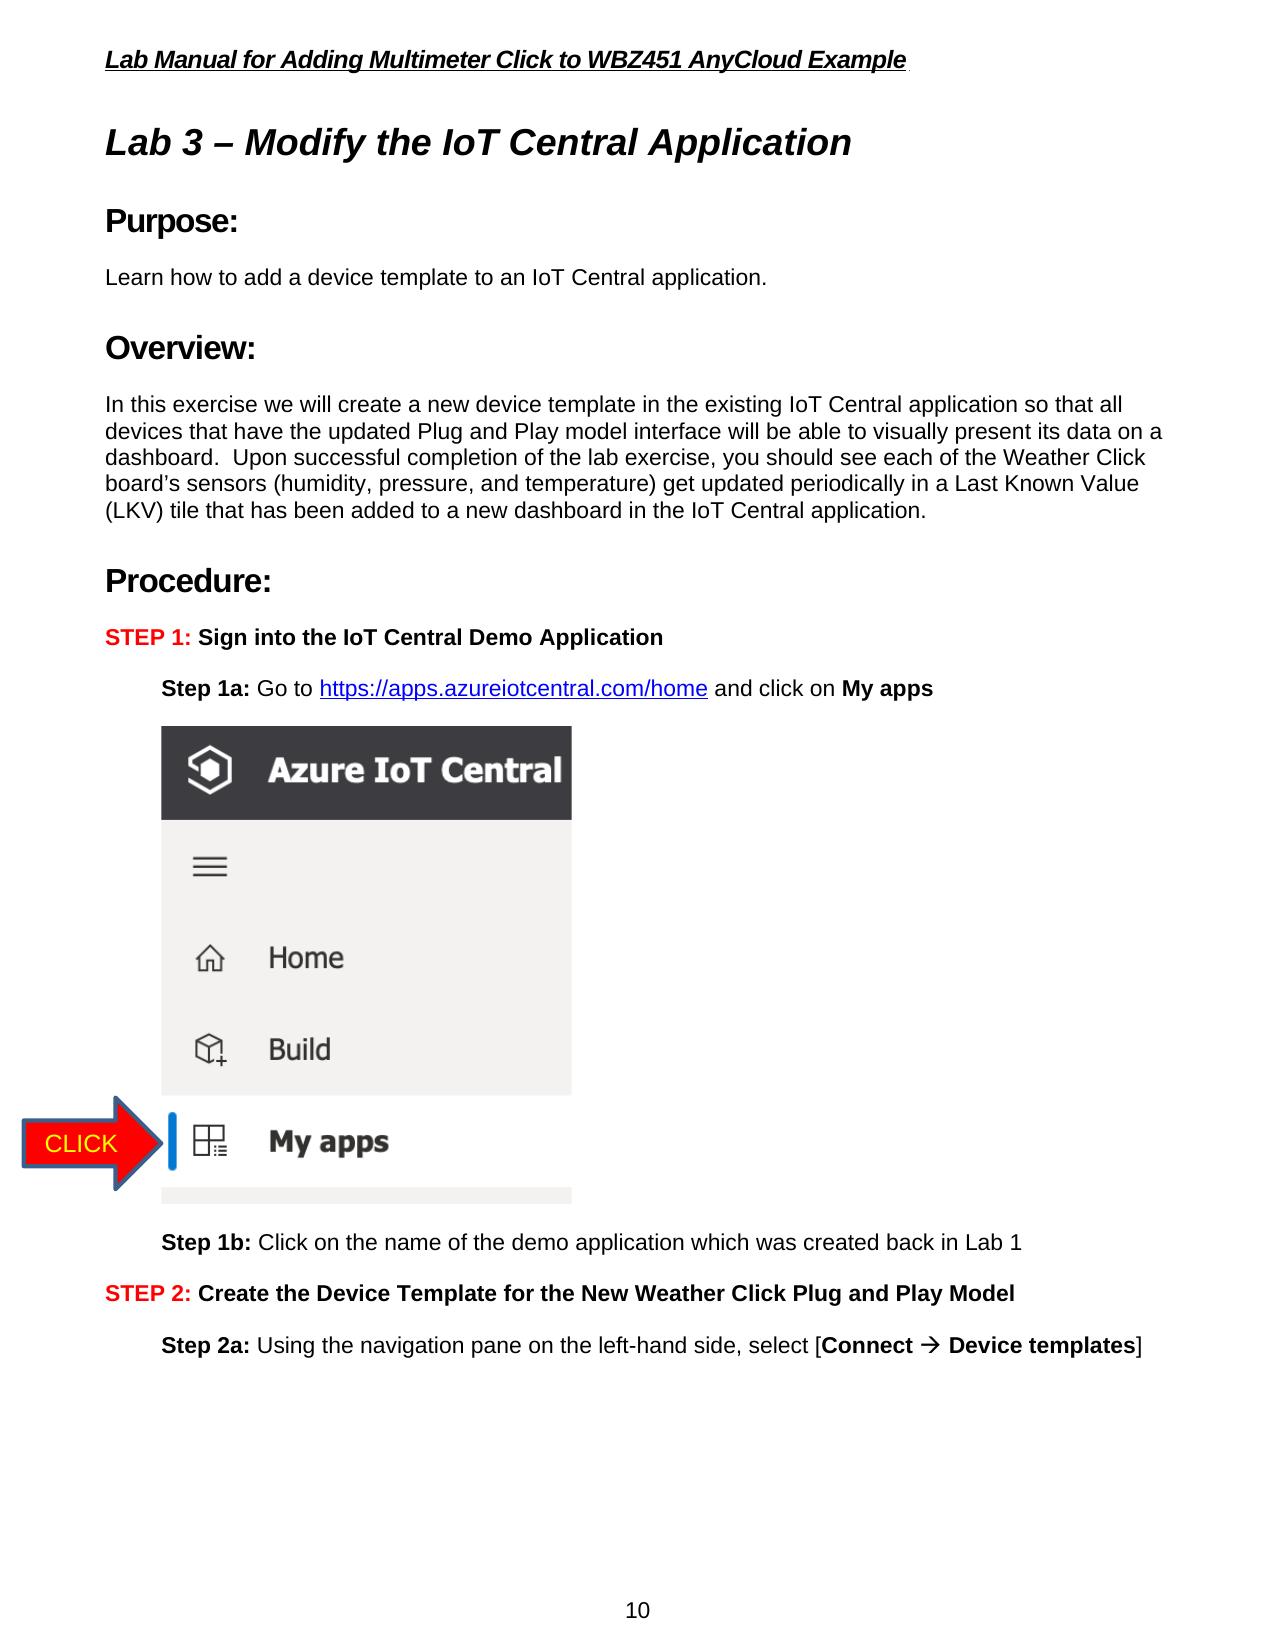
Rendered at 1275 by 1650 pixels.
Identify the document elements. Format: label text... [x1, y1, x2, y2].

text STEP 1: Sign into the IoT Central Demo Application [105, 624, 1170, 650]
text STEP 2: Create the Device Template for the New Weather Click Plug and Play Model [105, 1280, 1170, 1307]
text In this exercise we will create a new device template in the existing IoT Central application so that all devices that have the updated Plug and Play model interface will be able to visually present its data on a dashboard. Upon successful completion of the lab exercise, you should see each of the Weather Click board’s sensors (humidity, pressure, and temperature) get updated periodically in a Last Known Value (LKV) tile that has been added to a new dashboard in the IoT Central application. [105, 391, 1170, 523]
text Procedure: [105, 561, 1170, 599]
text Purpose: [105, 201, 1166, 239]
text Learn how to add a device template to an IoT Central application. [105, 264, 1170, 290]
subtitle Lab 3 – Modify the IoT Central Application [105, 120, 1170, 163]
picture [161, 726, 572, 1204]
text Step 1b: Click on the name of the demo application which was created back in Lab 1 [161, 1229, 1170, 1255]
text Overview: [105, 328, 421, 366]
text Step 2a: Using the navigation pane on the left-hand side, select [Connect Device templates] [161, 1332, 1170, 1358]
text Step 1a: Go to https://apps.azureiotcentral.com/home and click on My apps [161, 675, 1170, 702]
